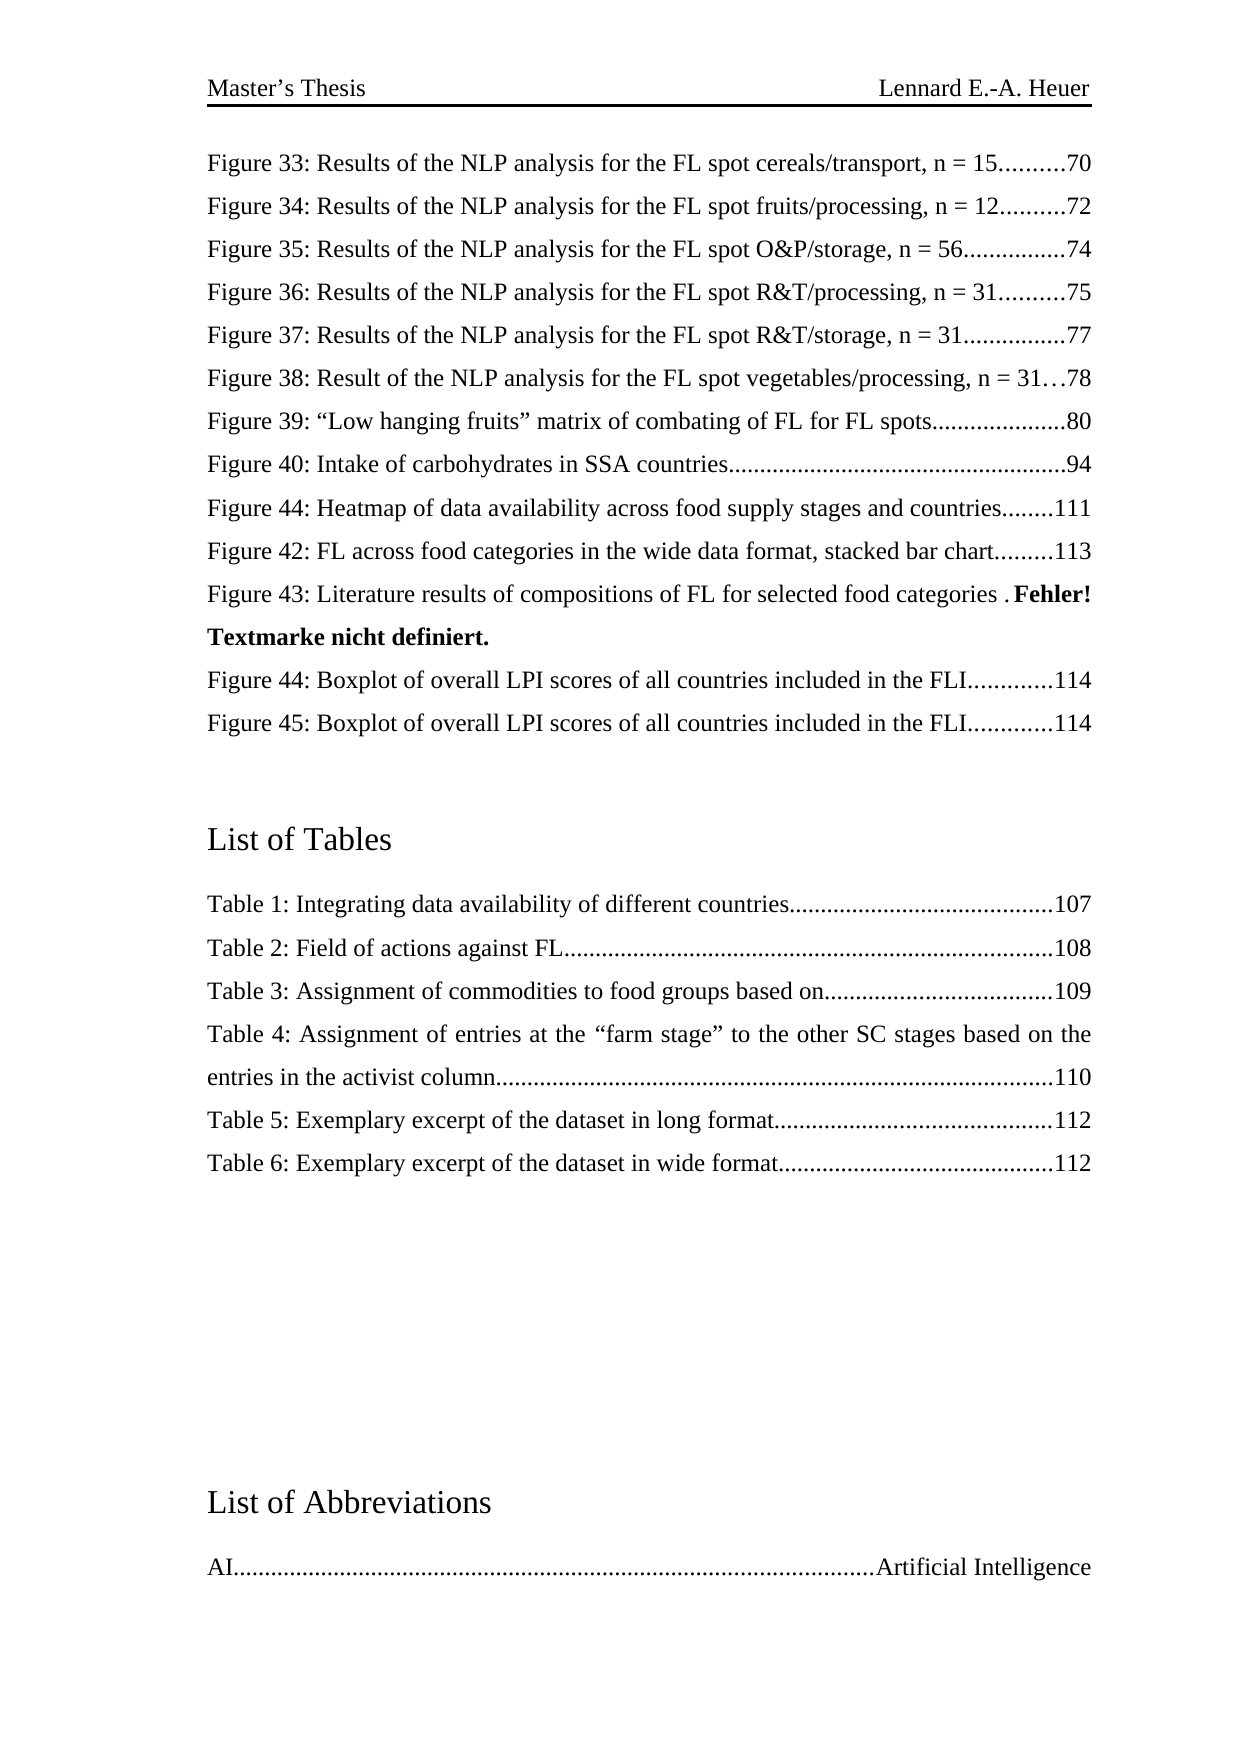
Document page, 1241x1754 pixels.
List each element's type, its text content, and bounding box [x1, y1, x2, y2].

subtitle List of Abbreviations [207, 1482, 1092, 1520]
text Figure 34: Results of the NLP analysis for the FL spot fruits/processing, n = 12 72 [207, 191, 1092, 219]
text Table 2: Field of actions against FL 108 [207, 933, 1092, 961]
text Figure 43: Literature results of compositions of FL for selected food categories Fehler! Textmarke nicht definiert. [207, 579, 1092, 651]
text Table 5: Exemplary excerpt of the dataset in long format 112 [207, 1105, 1092, 1134]
text AI Artificial Intelligence [207, 1552, 1092, 1581]
subtitle List of Tables [207, 819, 1092, 858]
text Figure 37: Results of the NLP analysis for the FL spot R&T/storage, n = 31 77 [207, 320, 1092, 349]
text Figure 45: Boxplot of overall LPI scores of all countries included in the FLI 114 [207, 708, 1092, 737]
text Table 4: Assignment of entries at the “farm stage” to the other SC stages based on the entries in the activist column 110 [207, 1019, 1092, 1091]
text Figure 38: Result of the NLP analysis for the FL spot vegetables/processing, n = 31 78 [207, 363, 1092, 392]
text Figure 35: Results of the NLP analysis for the FL spot O&P/storage, n = 56 74 [207, 234, 1092, 263]
text Figure 42: FL across food categories in the wide data format, stacked bar chart 113 [207, 536, 1092, 564]
text Figure 40: Intake of carbohydrates in SSA countries 94 [207, 449, 1092, 478]
text Figure 33: Results of the NLP analysis for the FL spot cereals/transport, n = 15 70 [207, 148, 1092, 176]
text Table 3: Assignment of commodities to food groups based on 109 [207, 976, 1092, 1004]
text Figure 44: Heatmap of data availability across food supply stages and countries 111 [207, 493, 1092, 521]
text Figure 36: Results of the NLP analysis for the FL spot R&T/processing, n = 31 75 [207, 277, 1092, 306]
text Figure 39: “Low hanging fruits” matrix of combating of FL for FL spots 80 [207, 406, 1092, 435]
text Figure 44: Boxplot of overall LPI scores of all countries included in the FLI 114 [207, 665, 1092, 694]
text Table 1: Integrating data availability of different countries 107 [207, 889, 1092, 918]
text Table 6: Exemplary excerpt of the dataset in wide format 112 [207, 1148, 1092, 1177]
